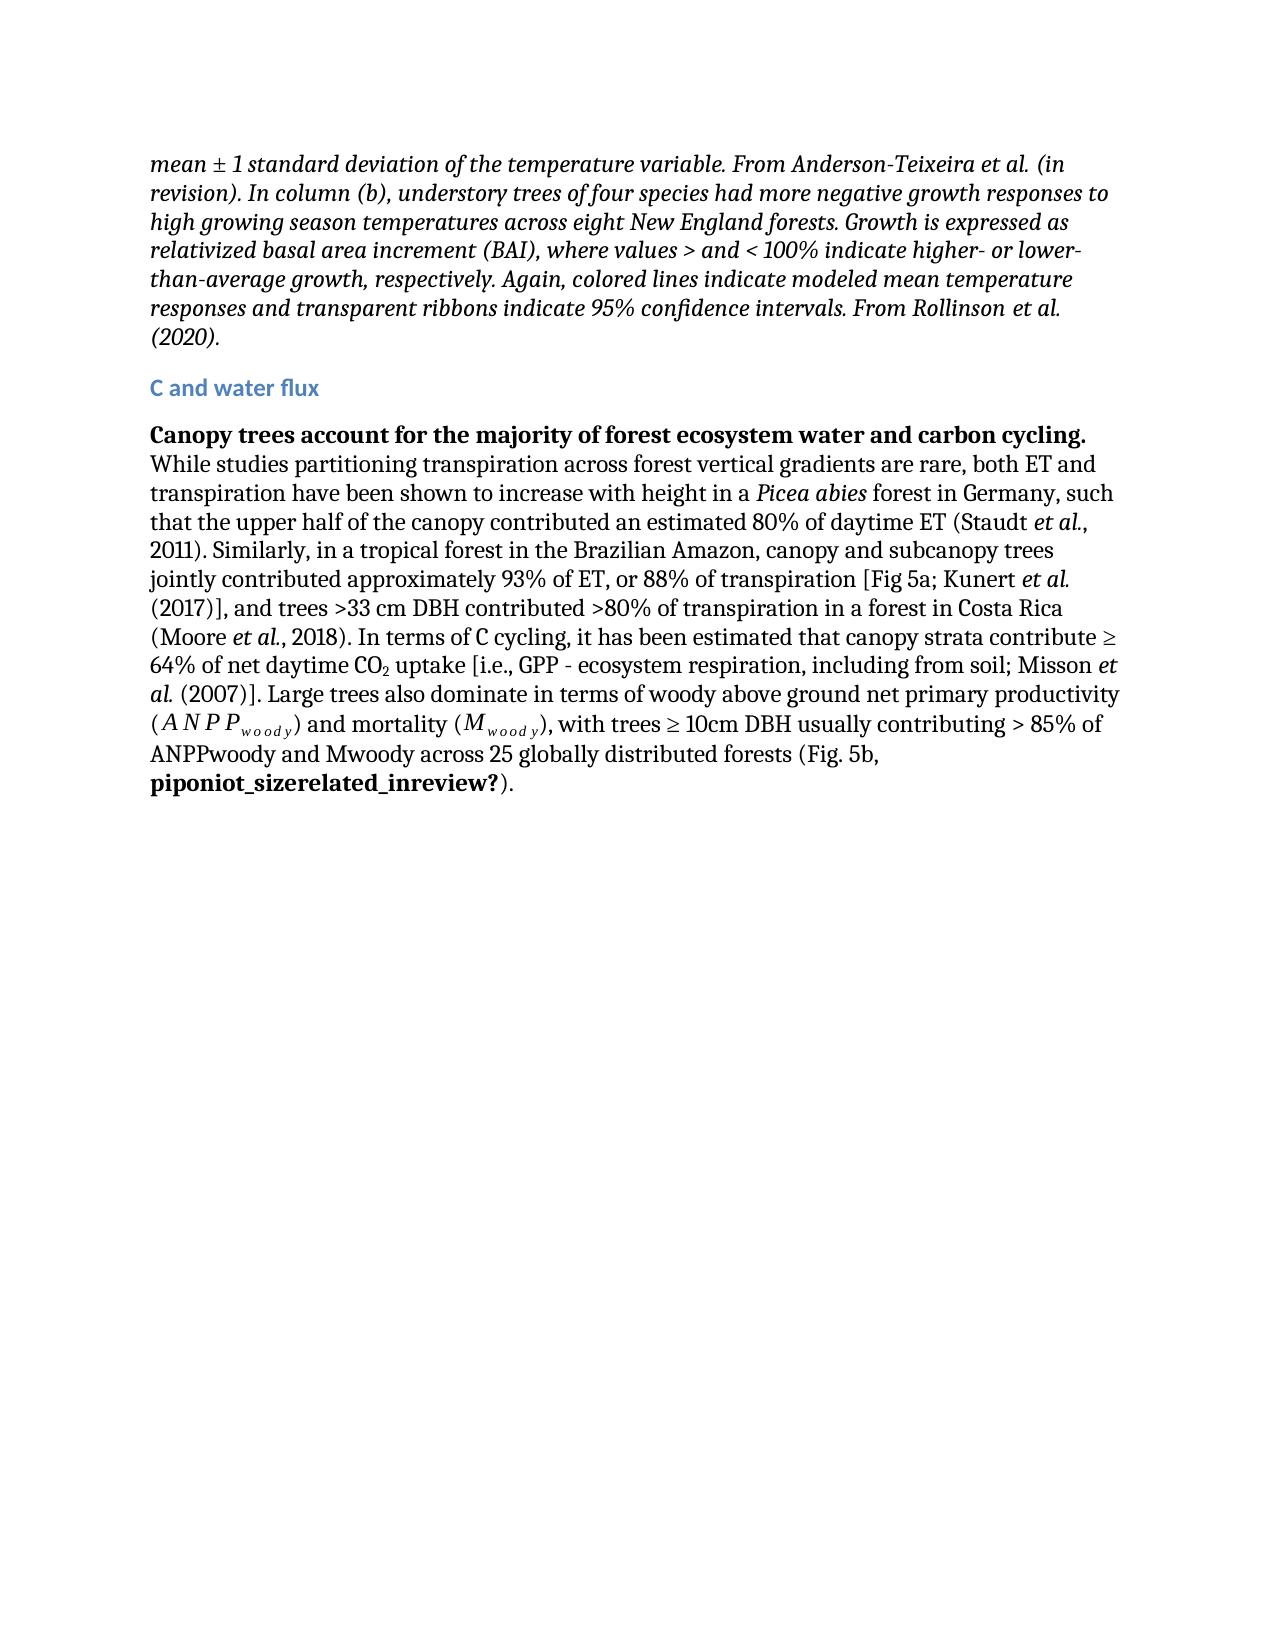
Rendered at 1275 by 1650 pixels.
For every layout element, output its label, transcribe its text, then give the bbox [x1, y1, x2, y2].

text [150, 150, 1125, 351]
text Canopy trees account for the majority of forest ecosystem water and carbon cycling. While studies partitioning transpiration across forest vertical gradients are rare, both ET and transpiration have been shown to increase with height in a Picea abies forest in Germany, such that the upper half of the canopy contributed an estimated 80% of daytime ET (Staudt et al., 2011). Similarly, in a tropical forest in the Brazilian Amazon, canopy and subcanopy trees jointly contributed approximately 93% of ET, or 88% of transpiration [Fig 5a; Kunert et al. (2017)], and trees >33 cm DBH contributed >80% of transpiration in a forest in Costa Rica (Moore et al., 2018). In terms of C cycling, it has been estimated that canopy strata contribute 64% of net daytime CO2 uptake [i.e., GPP - ecosystem respiration, including from soil; Misson et al. (2007)]. Large trees also dominate in terms of woody above ground net primary productivity () and mortality (), with trees 10cm DBH usually contributing > 85% of ANPPwoody and Mwoody across 25 globally distributed forests (Fig. 5b, piponiot_sizerelated_inreview?). [150, 421, 1125, 798]
subtitle C and water flux [150, 372, 1125, 403]
